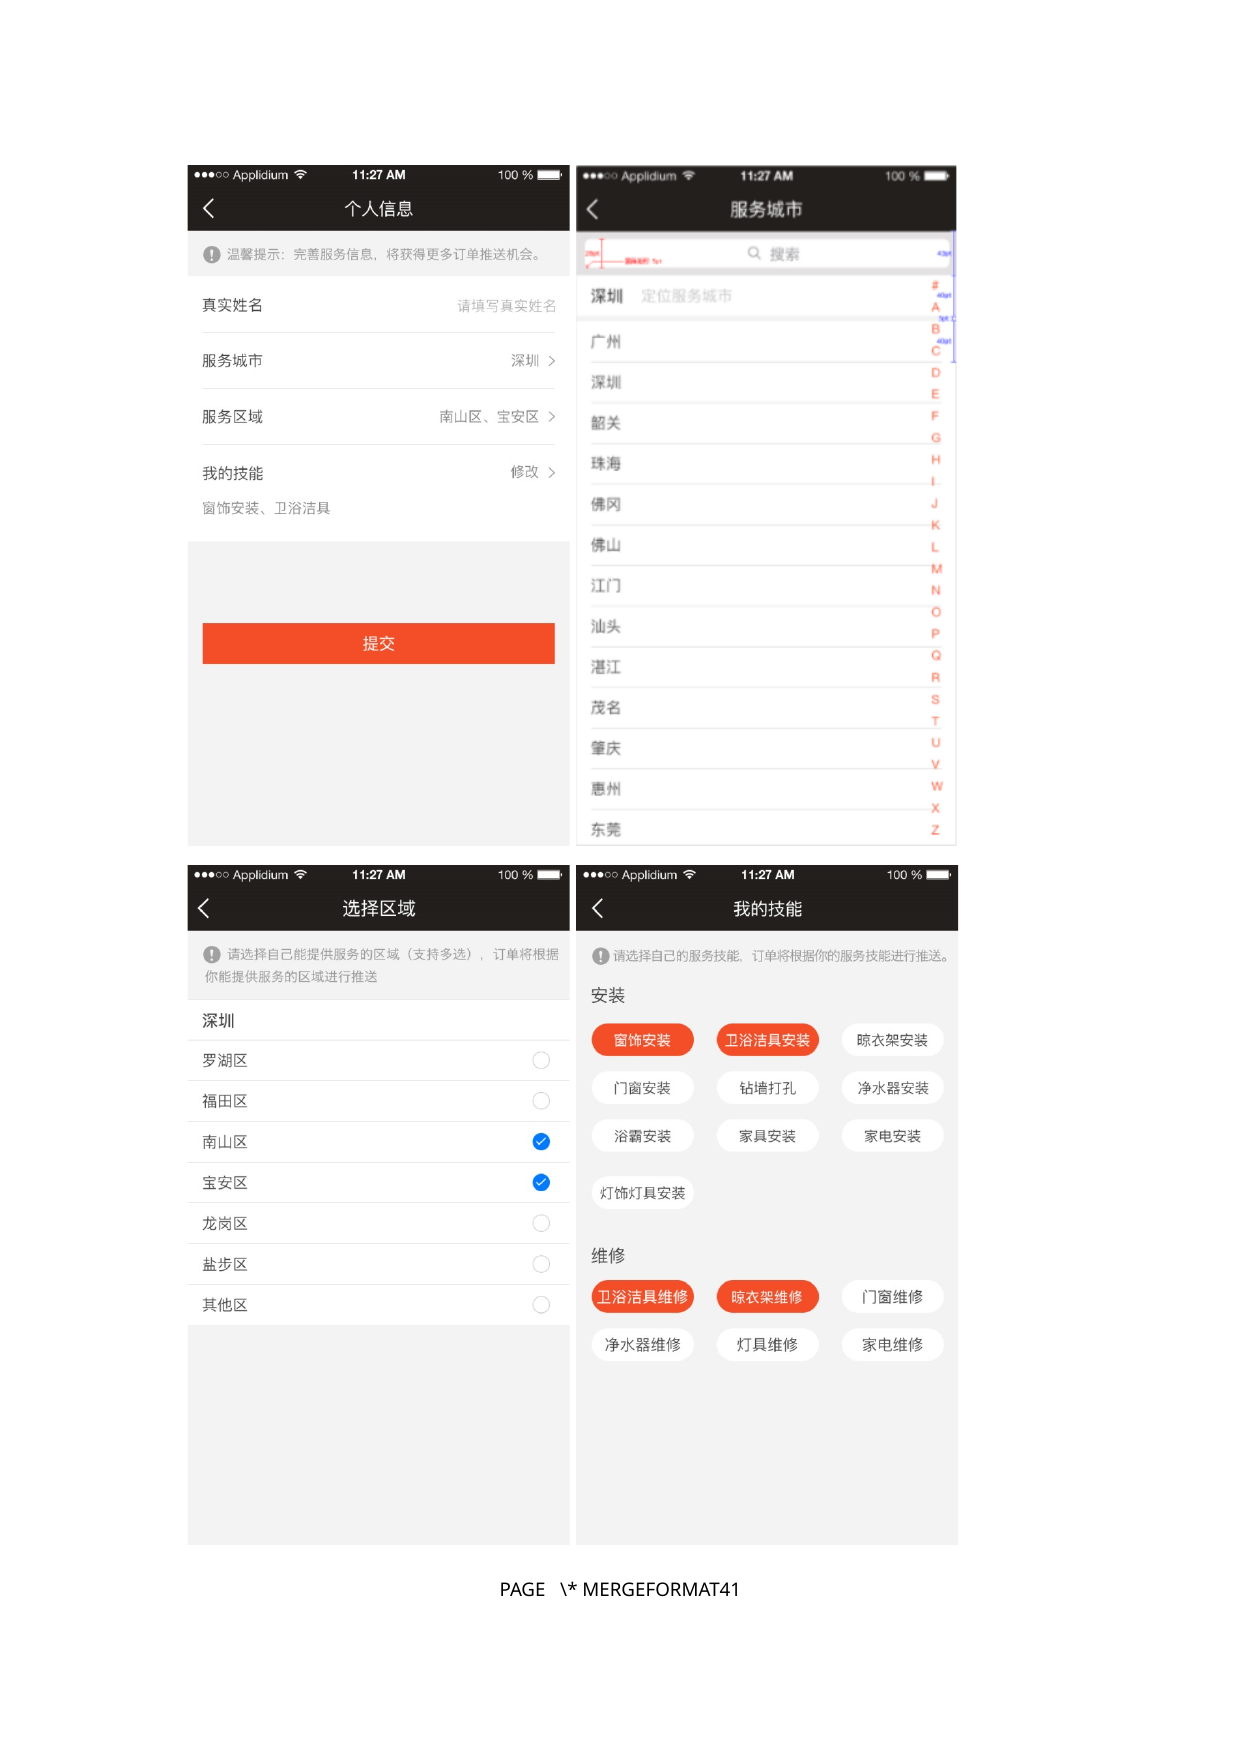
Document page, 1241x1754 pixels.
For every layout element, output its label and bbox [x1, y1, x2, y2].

picture [187, 165, 570, 846]
picture [576, 165, 957, 846]
picture [187, 865, 570, 1545]
picture [576, 865, 959, 1545]
